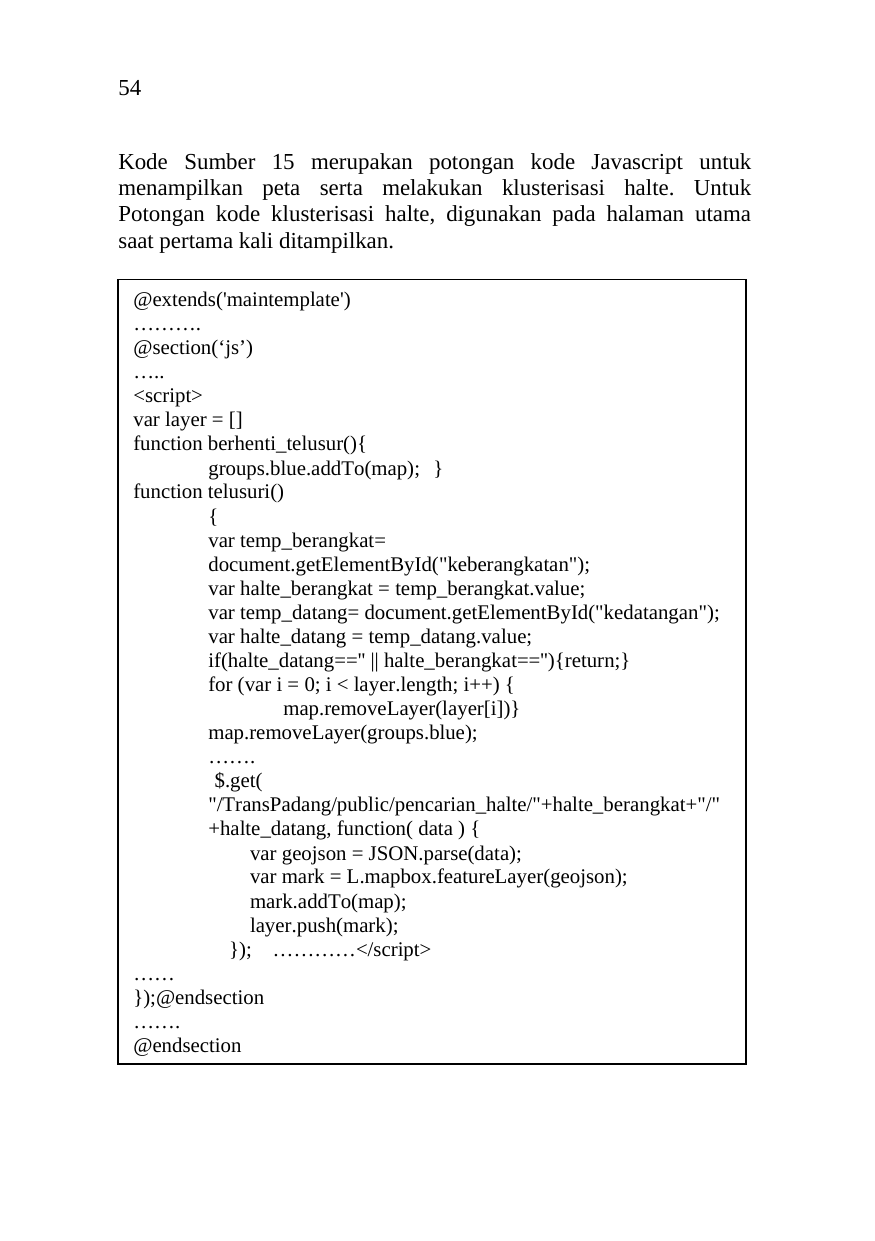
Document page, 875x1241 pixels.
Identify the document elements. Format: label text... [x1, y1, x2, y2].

text Kode Sumber 15 merupakan potongan kode Javascript untuk menampilkan peta serta melakukan klusterisasi halte. Untuk Potongan kode klusterisasi halte, digunakan pada halaman utama saat pertama kali ditampilkan. [118, 148, 752, 253]
